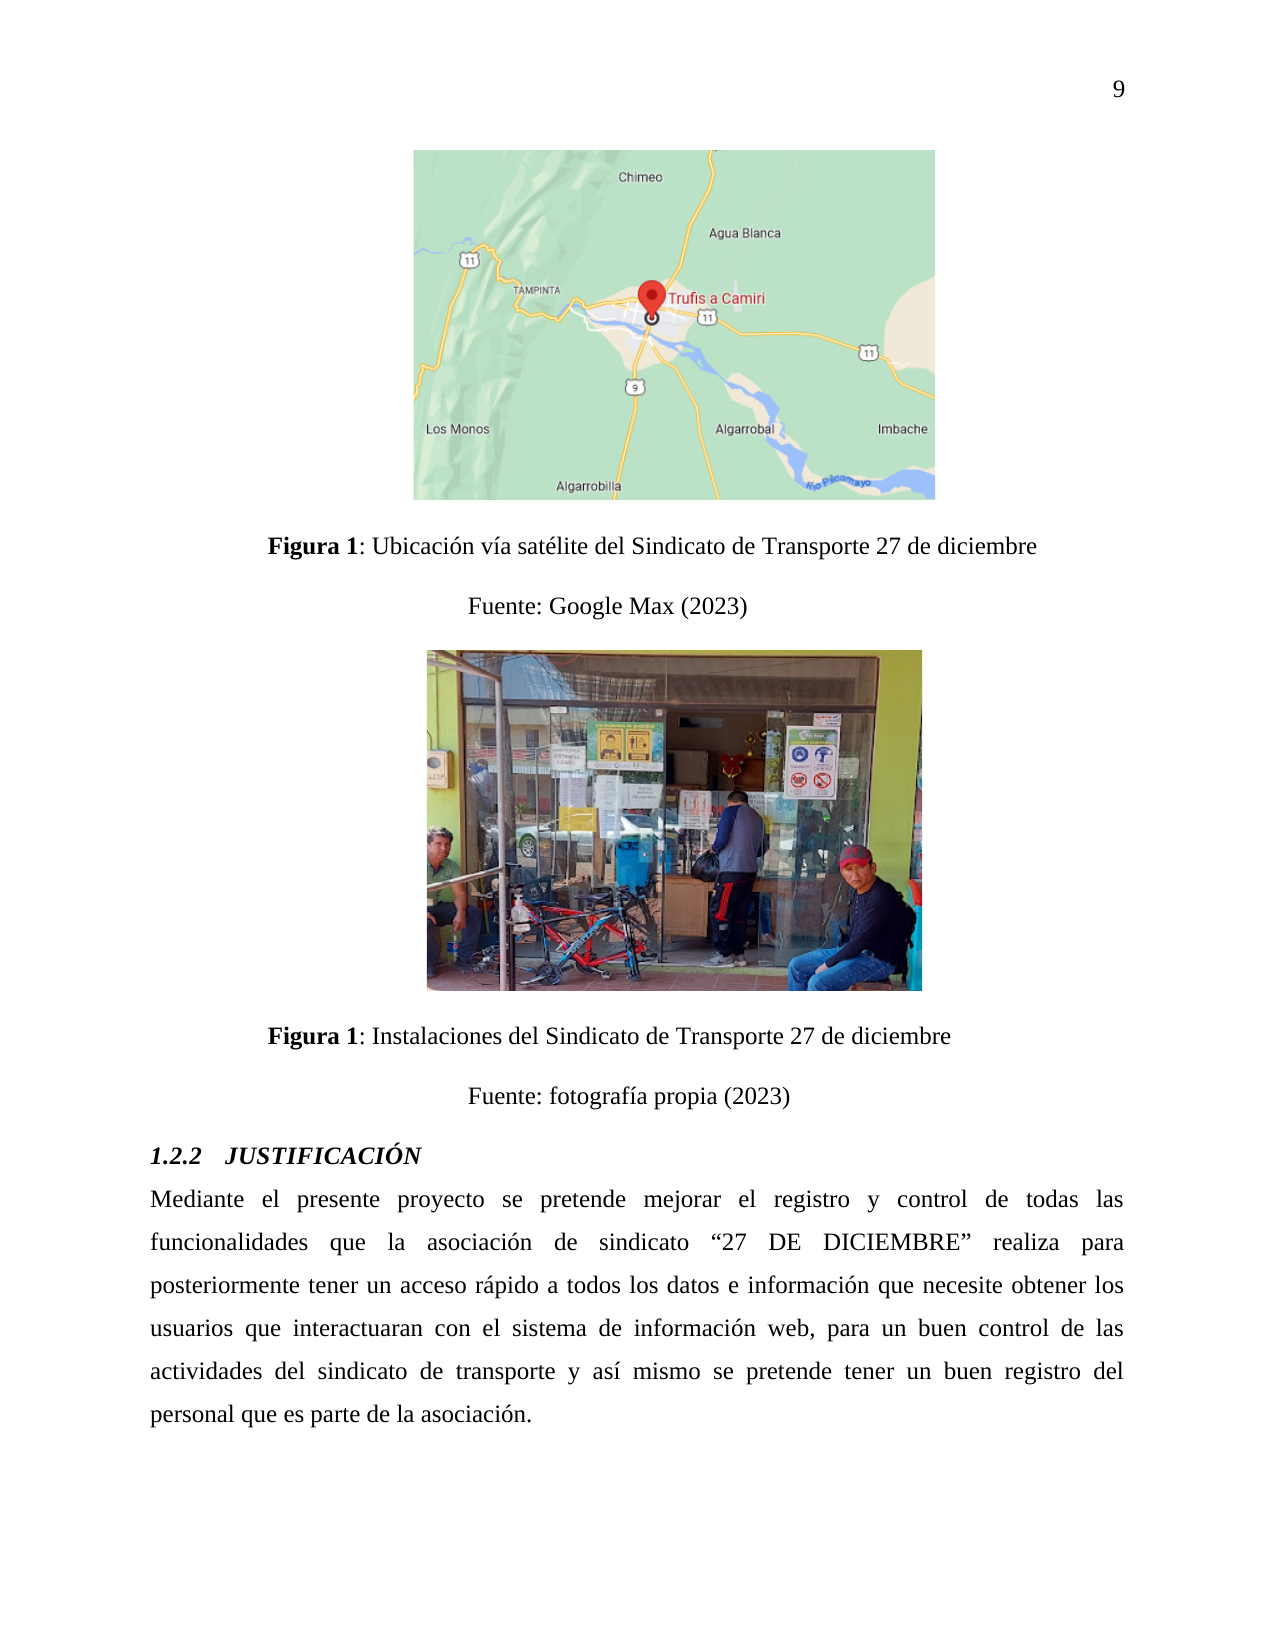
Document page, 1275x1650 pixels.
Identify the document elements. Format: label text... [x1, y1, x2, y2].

text Mediante el presente proyecto se pretende mejorar el registro y control de todas las funcionalidades que la asociación de sindicato “27 DE DICIEMBRE” realiza para posteriormente tener un acceso rápido a todos los datos e información que necesite obtener los usuarios que interactuaran con el sistema de información web, para un buen control de las actividades del sindicato de transporte y así mismo se pretende tener un buen registro del personal que es parte de la asociación. [150, 1184, 1125, 1428]
text Figura 1: Instalaciones del Sindicato de Transporte 27 de diciembre [150, 1021, 1125, 1050]
picture [413, 150, 936, 500]
text Fuente: fotografía propia (2023) [150, 1081, 1125, 1110]
text Figura 1: Ubicación vía satélite del Sindicato de Transporte 27 de diciembre [150, 531, 1125, 560]
subtitle Justificación [150, 1141, 1125, 1169]
text Fuente: Google Max (2023) [150, 591, 1125, 619]
picture [426, 650, 923, 991]
